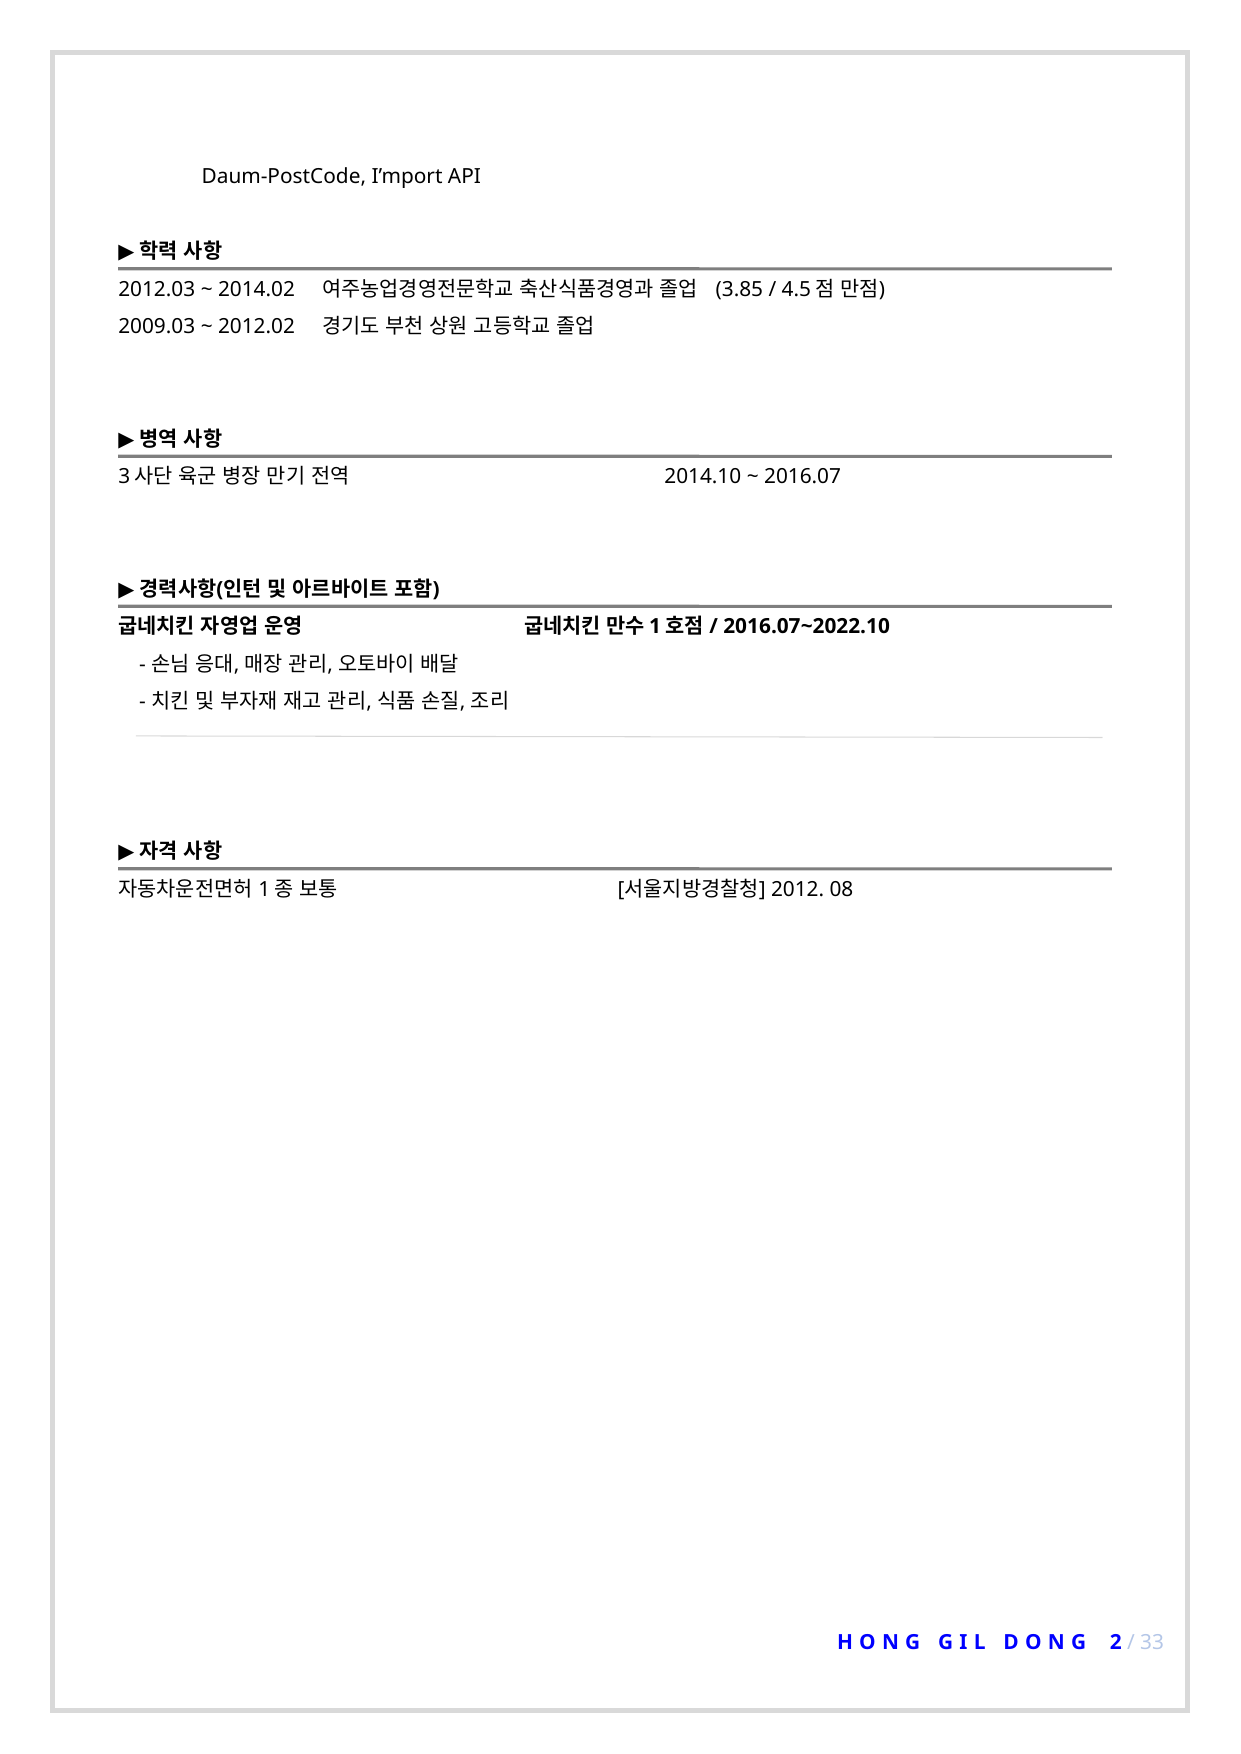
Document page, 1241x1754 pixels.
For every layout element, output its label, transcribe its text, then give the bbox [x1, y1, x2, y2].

text ▶ 학력 사항 [118, 231, 1122, 269]
text ▶ 자격 사항 [118, 831, 1122, 869]
text 굽네치킨 자영업 운영 굽네치킨 만수1호점 / 2016.07~2022.10 [118, 606, 1122, 644]
text - 손님 응대, 매장 관리, 오토바이 배달 [118, 644, 1122, 681]
text 2012.03 ~ 2014.02 여주농업경영전문학교 축산식품경영과 졸업 (3.85 / 4.5점 만점) [118, 269, 1122, 306]
text 3사단 육군 병장 만기 전역 2014.10 ~ 2016.07 [118, 456, 1122, 494]
text 2009.03 ~ 2012.02 경기도 부천 상원 고등학교 졸업 [118, 306, 1122, 344]
text ▶ 병역 사항 [118, 419, 1122, 456]
text ▶ 경력사항(인턴 및 아르바이트 포함) [118, 569, 1122, 606]
text 자동차운전면허 1종 보통 [서울지방경찰청] 2012. 08 [118, 869, 1122, 906]
text - 치킨 및 부자재 재고 관리, 식품 손질, 조리 [118, 681, 1122, 719]
text Daum-PostCode, I’mport API [139, 156, 1112, 194]
